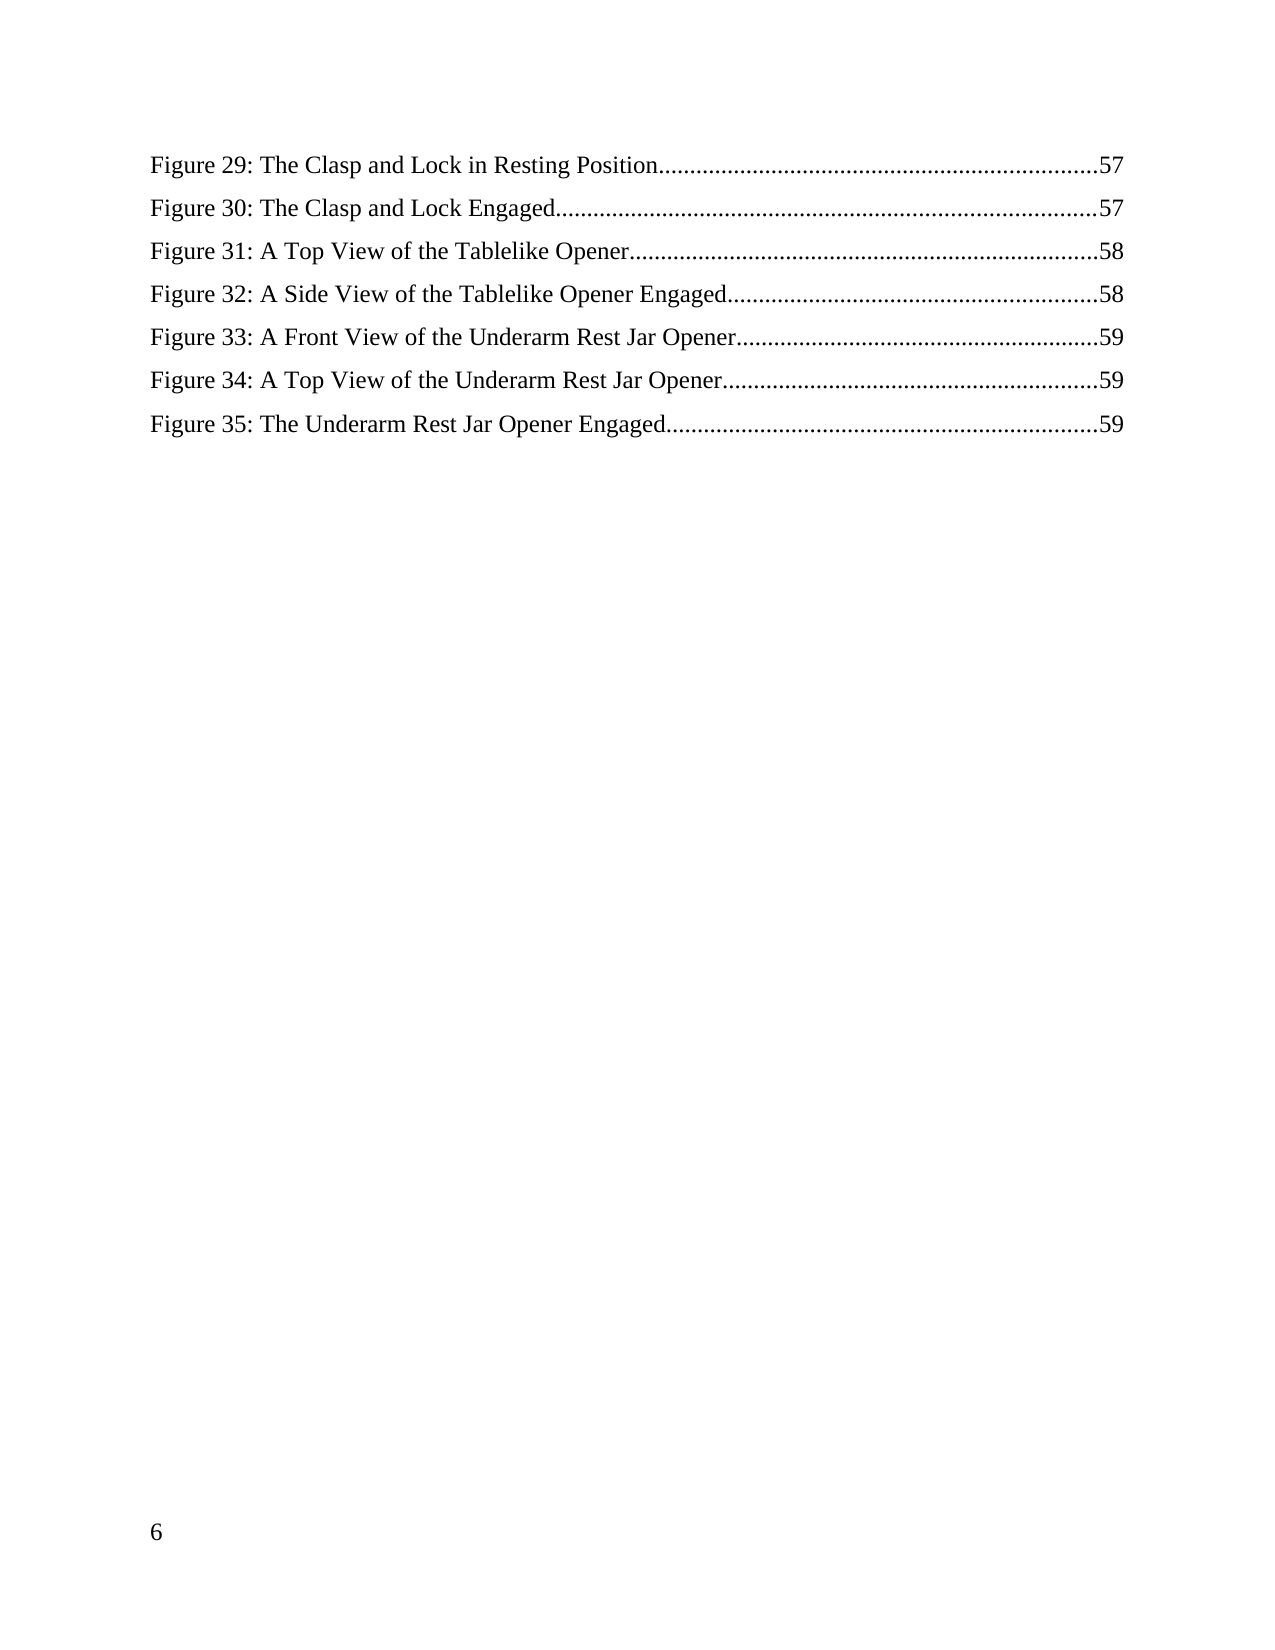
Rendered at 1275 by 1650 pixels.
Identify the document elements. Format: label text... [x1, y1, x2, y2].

text Figure 33: A Front View of the Underarm Rest Jar Opener 59 [150, 322, 1125, 351]
text Figure 34: A Top View of the Underarm Rest Jar Opener 59 [150, 366, 1125, 394]
text Figure 29: The Clasp and Lock in Resting Position 57 [150, 150, 1125, 179]
text Figure 30: The Clasp and Lock Engaged 57 [150, 193, 1125, 222]
text Figure 35: The Underarm Rest Jar Opener Engaged 59 [150, 409, 1125, 437]
text Figure 31: A Top View of the Tablelike Opener 58 [150, 236, 1125, 265]
text Figure 32: A Side View of the Tablelike Opener Engaged 58 [150, 279, 1125, 308]
